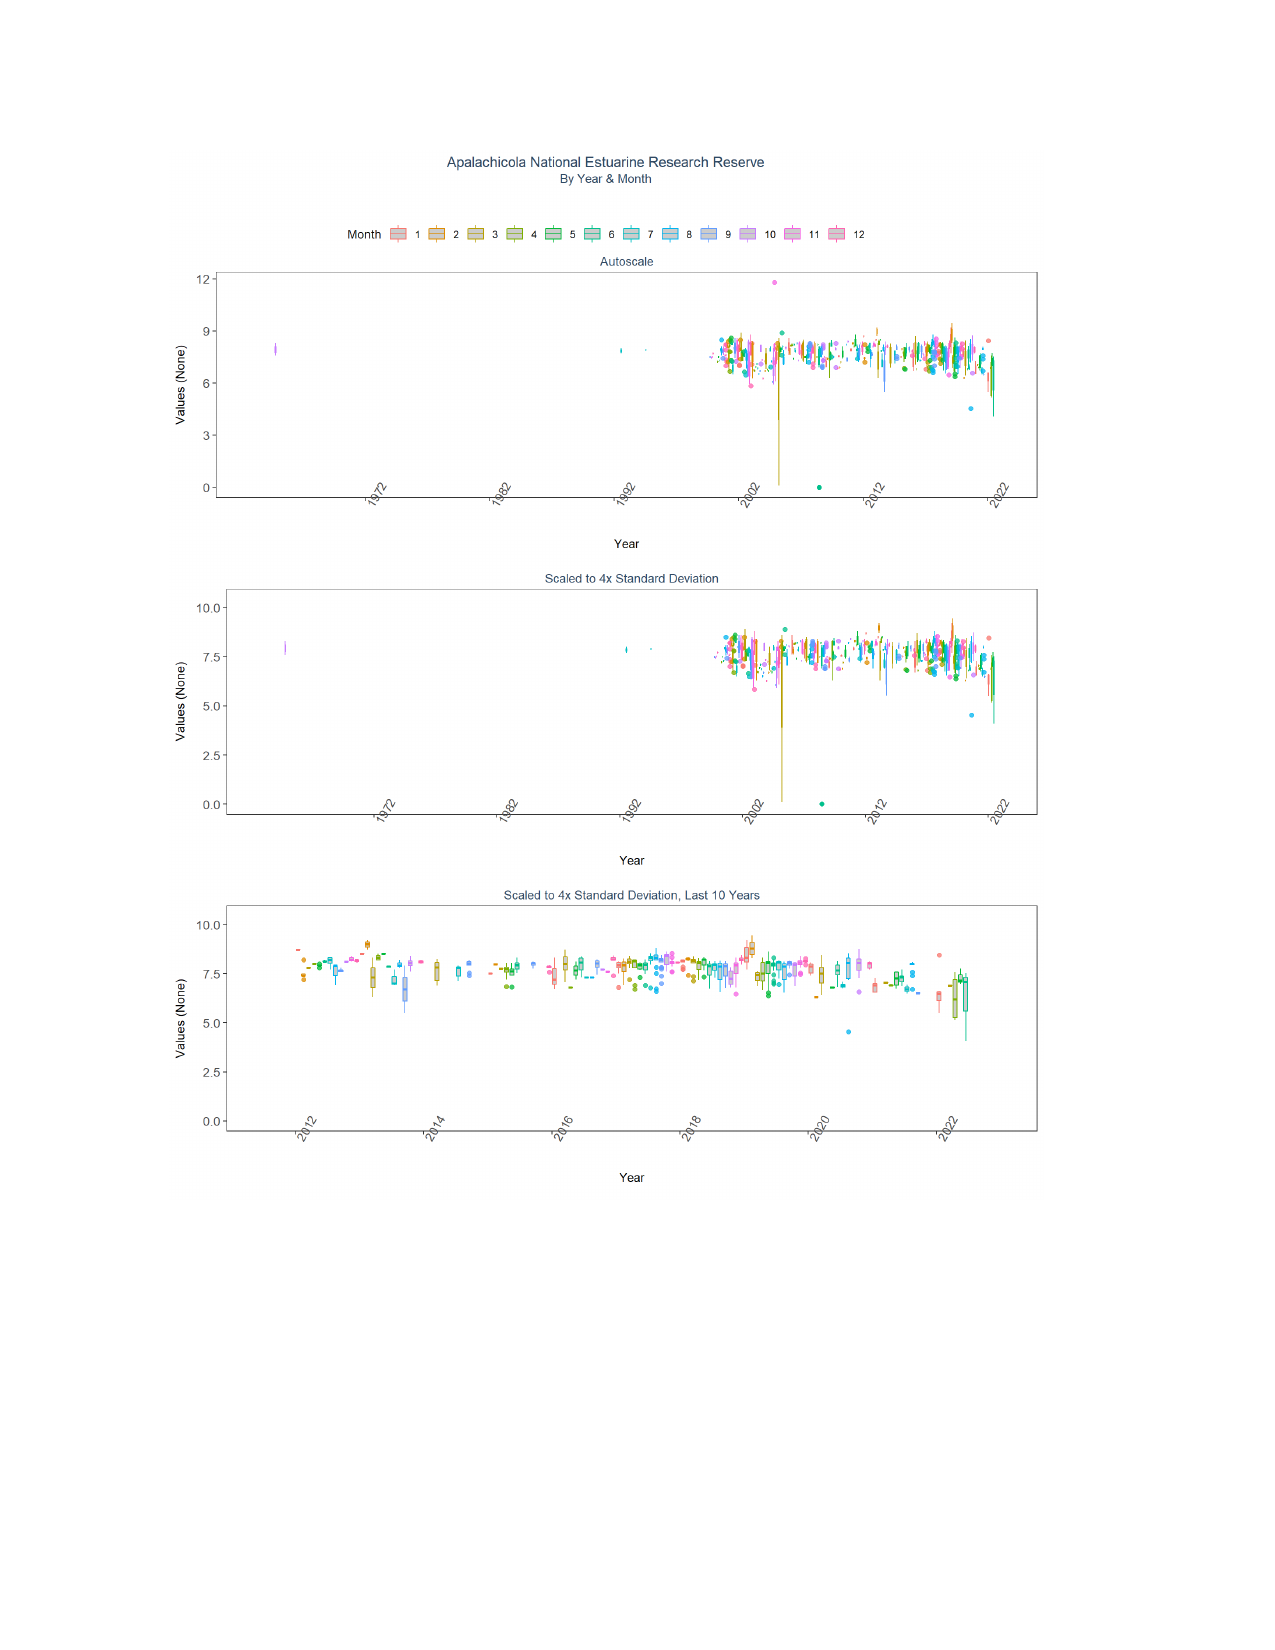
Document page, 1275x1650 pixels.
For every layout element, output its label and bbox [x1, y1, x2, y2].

picture [168, 150, 1044, 1200]
